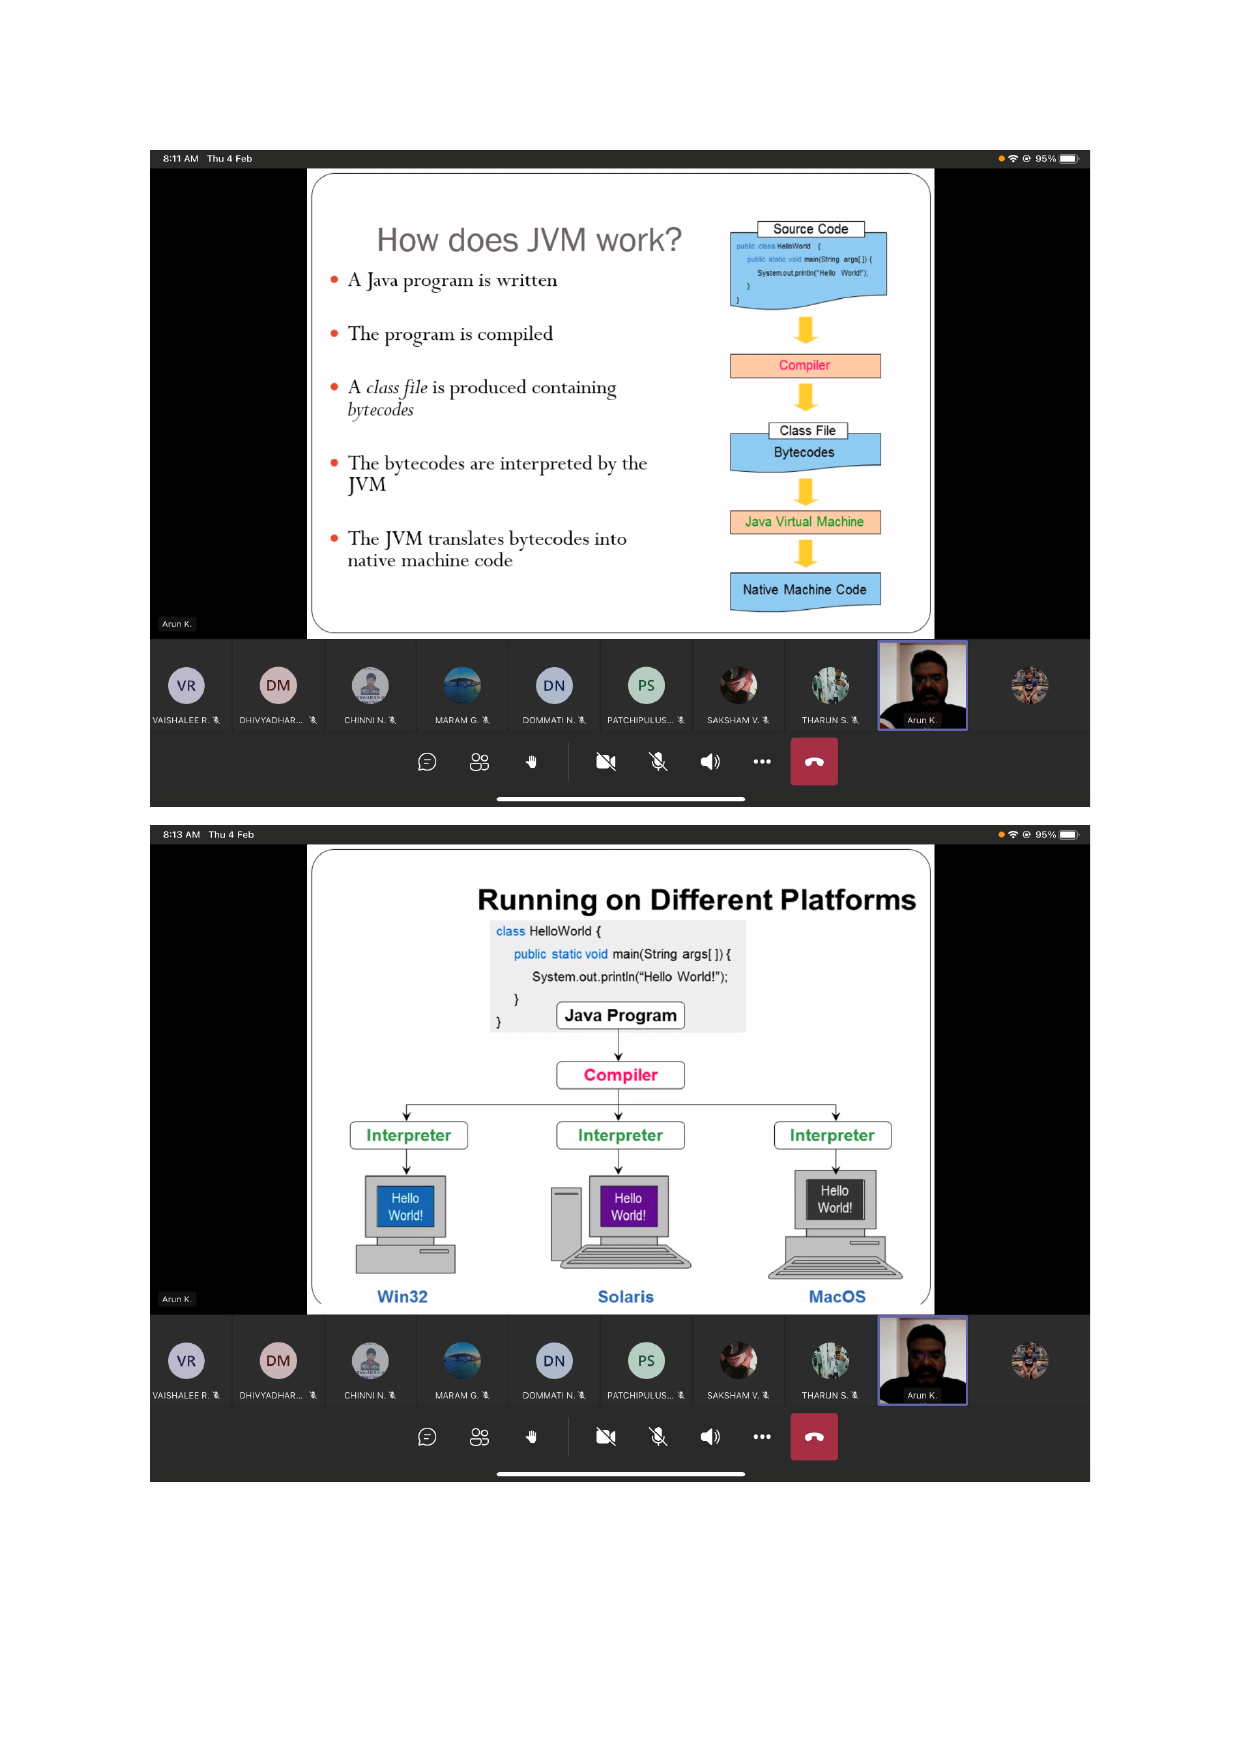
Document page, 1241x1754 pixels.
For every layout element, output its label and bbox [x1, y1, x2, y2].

picture [150, 150, 1091, 807]
picture [150, 825, 1091, 1482]
